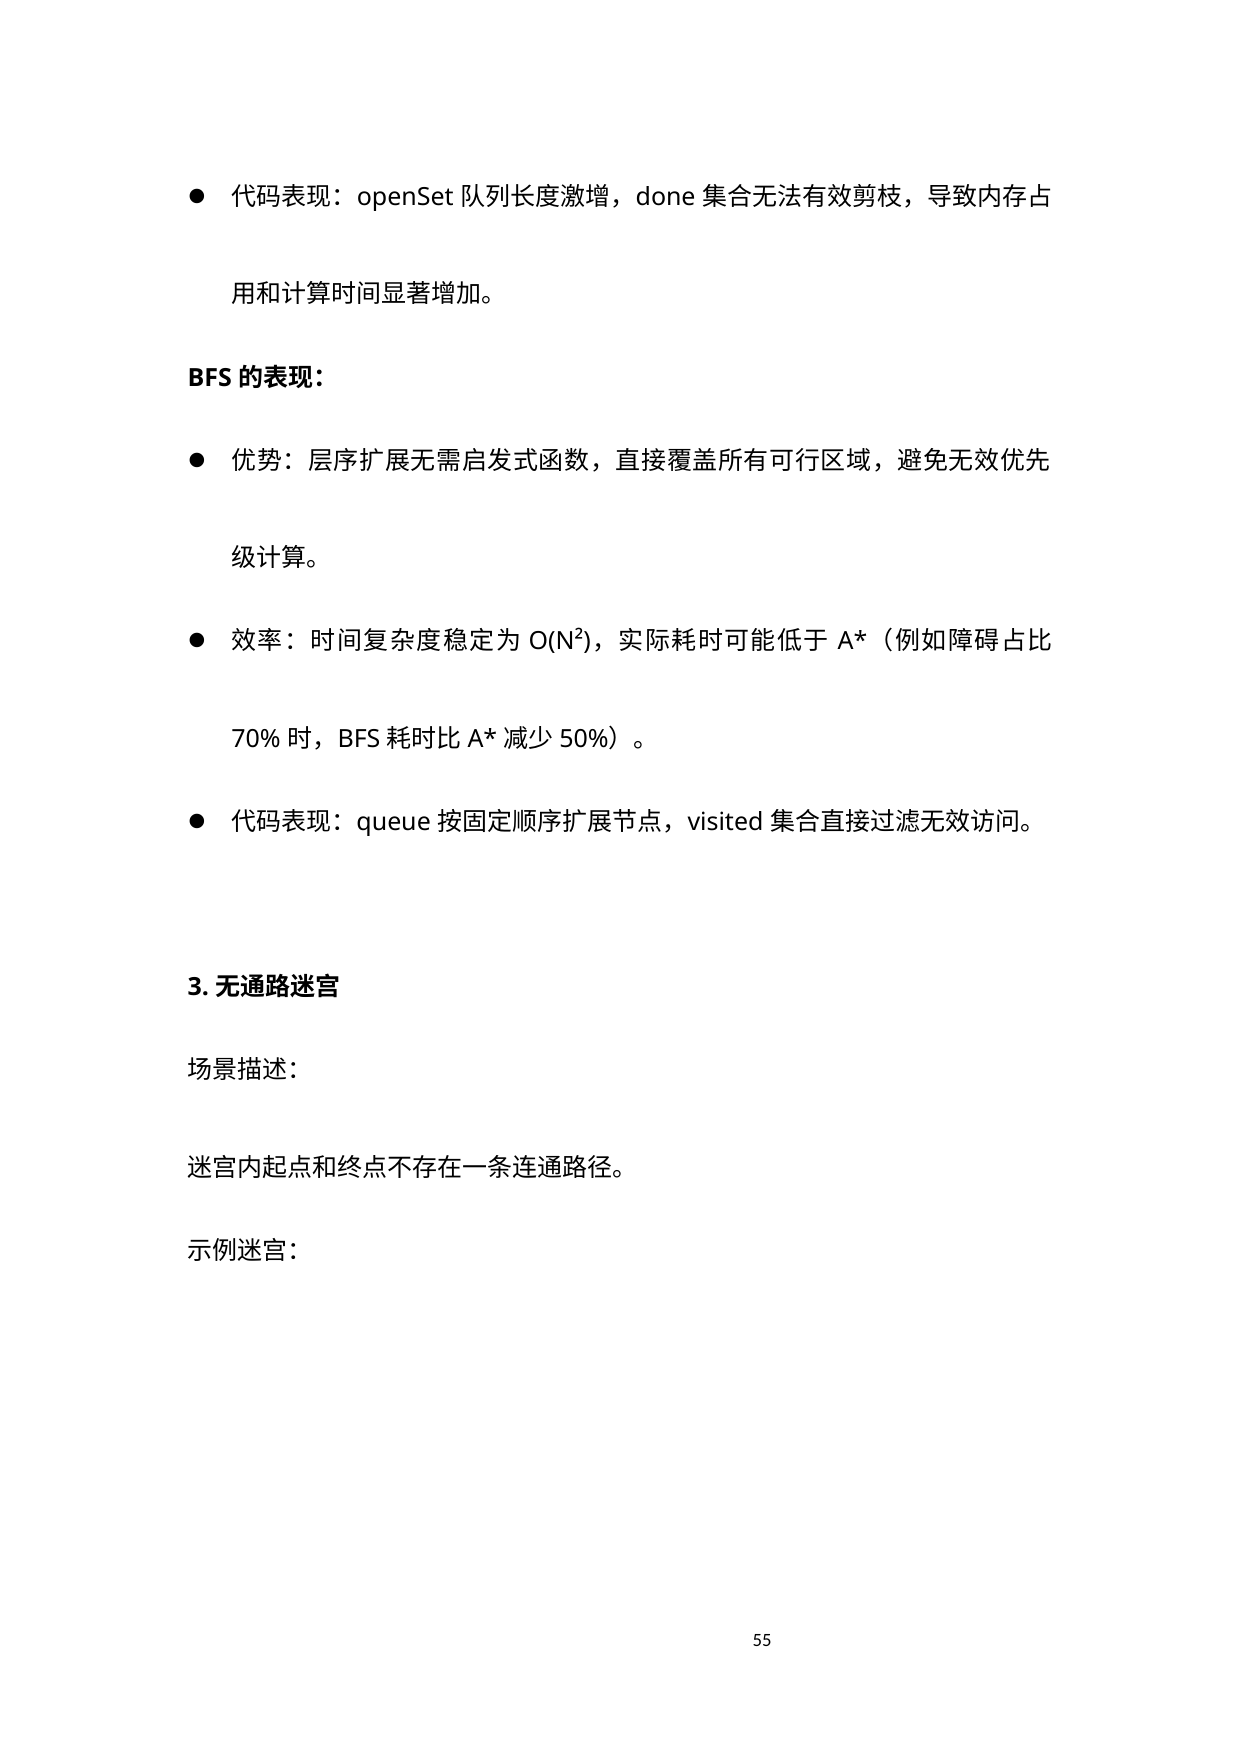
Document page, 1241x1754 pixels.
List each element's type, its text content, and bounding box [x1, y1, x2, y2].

list BFS 的表现： [187, 343, 1053, 408]
list 场景描述： 迷宫内起点和终点不存在一条连通路径。 [187, 1035, 1053, 1198]
list 效率：时间复杂度稳定为 O(N²)，实际耗时可能低于 A*（例如障碍占比 70% 时，BFS 耗时比 A* 减少 50%）。 [187, 606, 1053, 769]
list 代码表现：openSet 队列长度激增，done 集合无法有效剪枝，导致内存占用和计算时间显著增加。 [187, 162, 1053, 324]
list 代码表现：queue 按固定顺序扩展节点，visited 集合直接过滤无效访问。 [187, 787, 1053, 852]
list 无通路迷宫 [187, 952, 1053, 1017]
list 优势：层序扩展无需启发式函数，直接覆盖所有可行区域，避免无效优先级计算。 [187, 426, 1053, 588]
list 示例迷宫： [187, 1216, 1053, 1281]
